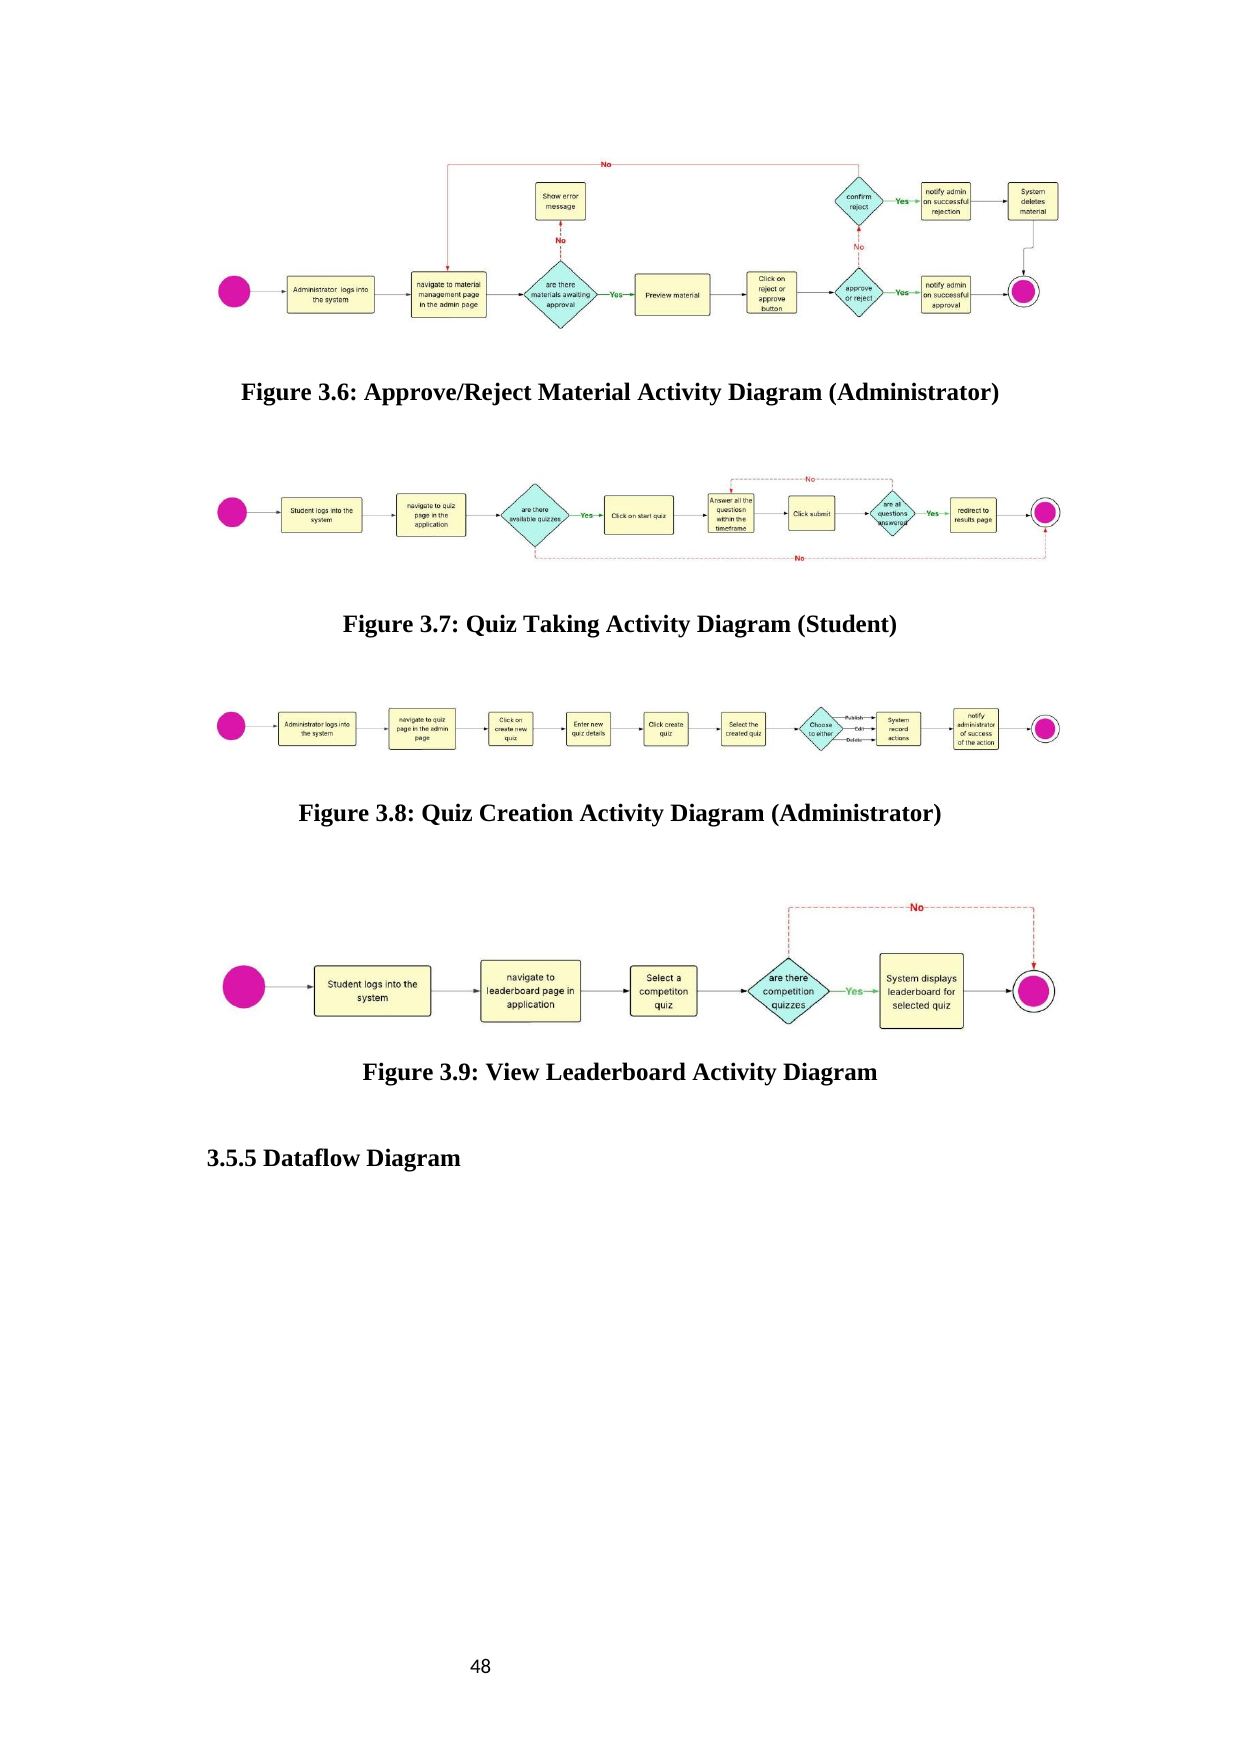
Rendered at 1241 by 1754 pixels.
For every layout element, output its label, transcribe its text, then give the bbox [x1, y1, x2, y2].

text Figure 3.9: View Leaderboard Activity Diagram [207, 1057, 1033, 1086]
text 3.5.5 Dataflow Diagram [207, 1143, 1033, 1172]
text Figure 3.7: Quiz Taking Activity Diagram (Student) [207, 609, 1033, 638]
picture [206, 695, 1070, 762]
picture [206, 463, 1071, 574]
text Figure 3.8: Quiz Creation Activity Diagram (Administrator) [207, 798, 1033, 827]
picture [206, 147, 1070, 341]
text Figure 3.6: Approve/Reject Material Activity Diagram (Administrator) [207, 377, 1033, 406]
picture [206, 884, 1071, 1045]
